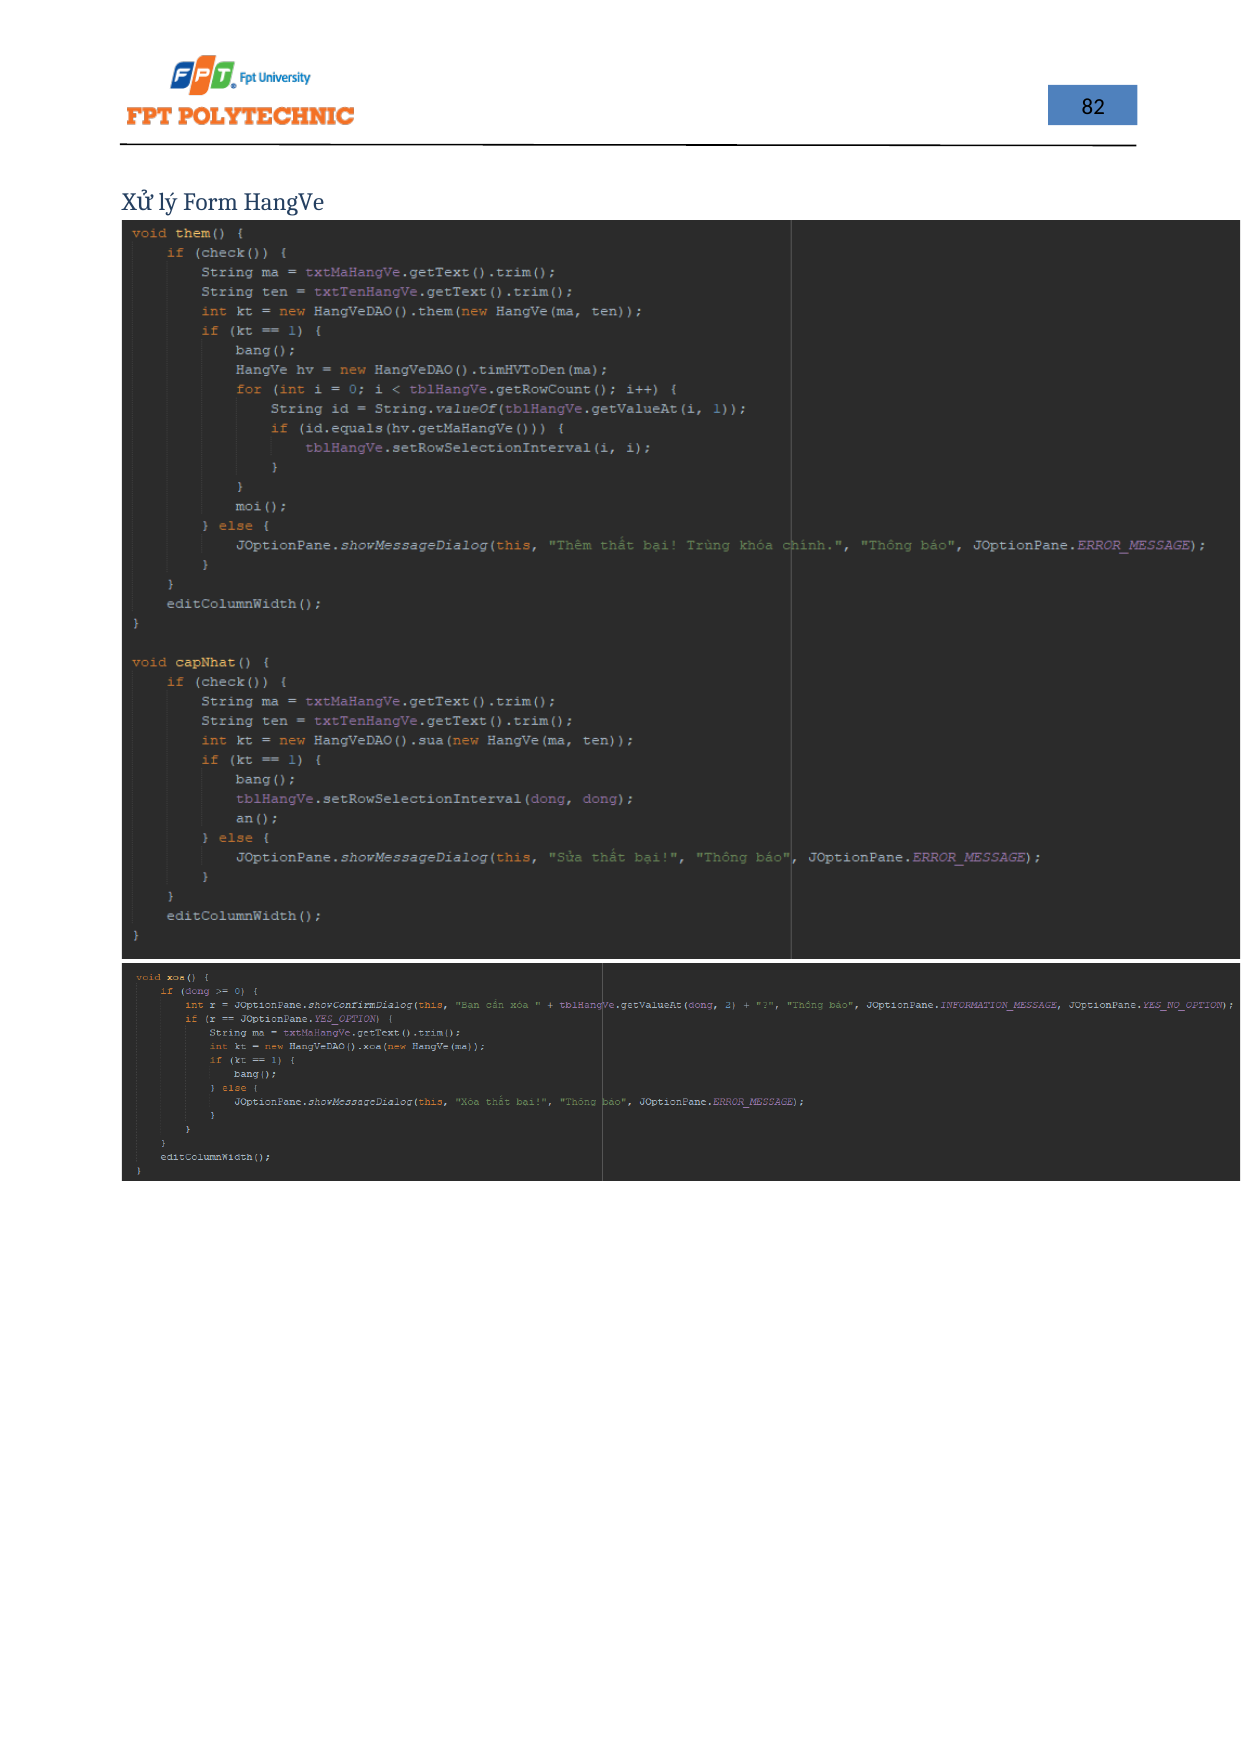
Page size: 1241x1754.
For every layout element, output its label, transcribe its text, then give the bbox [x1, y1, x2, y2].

picture [120, 50, 369, 134]
picture [121, 963, 1241, 1181]
subtitle Xử lý Form HangVe [122, 187, 1144, 216]
picture [121, 220, 1241, 959]
